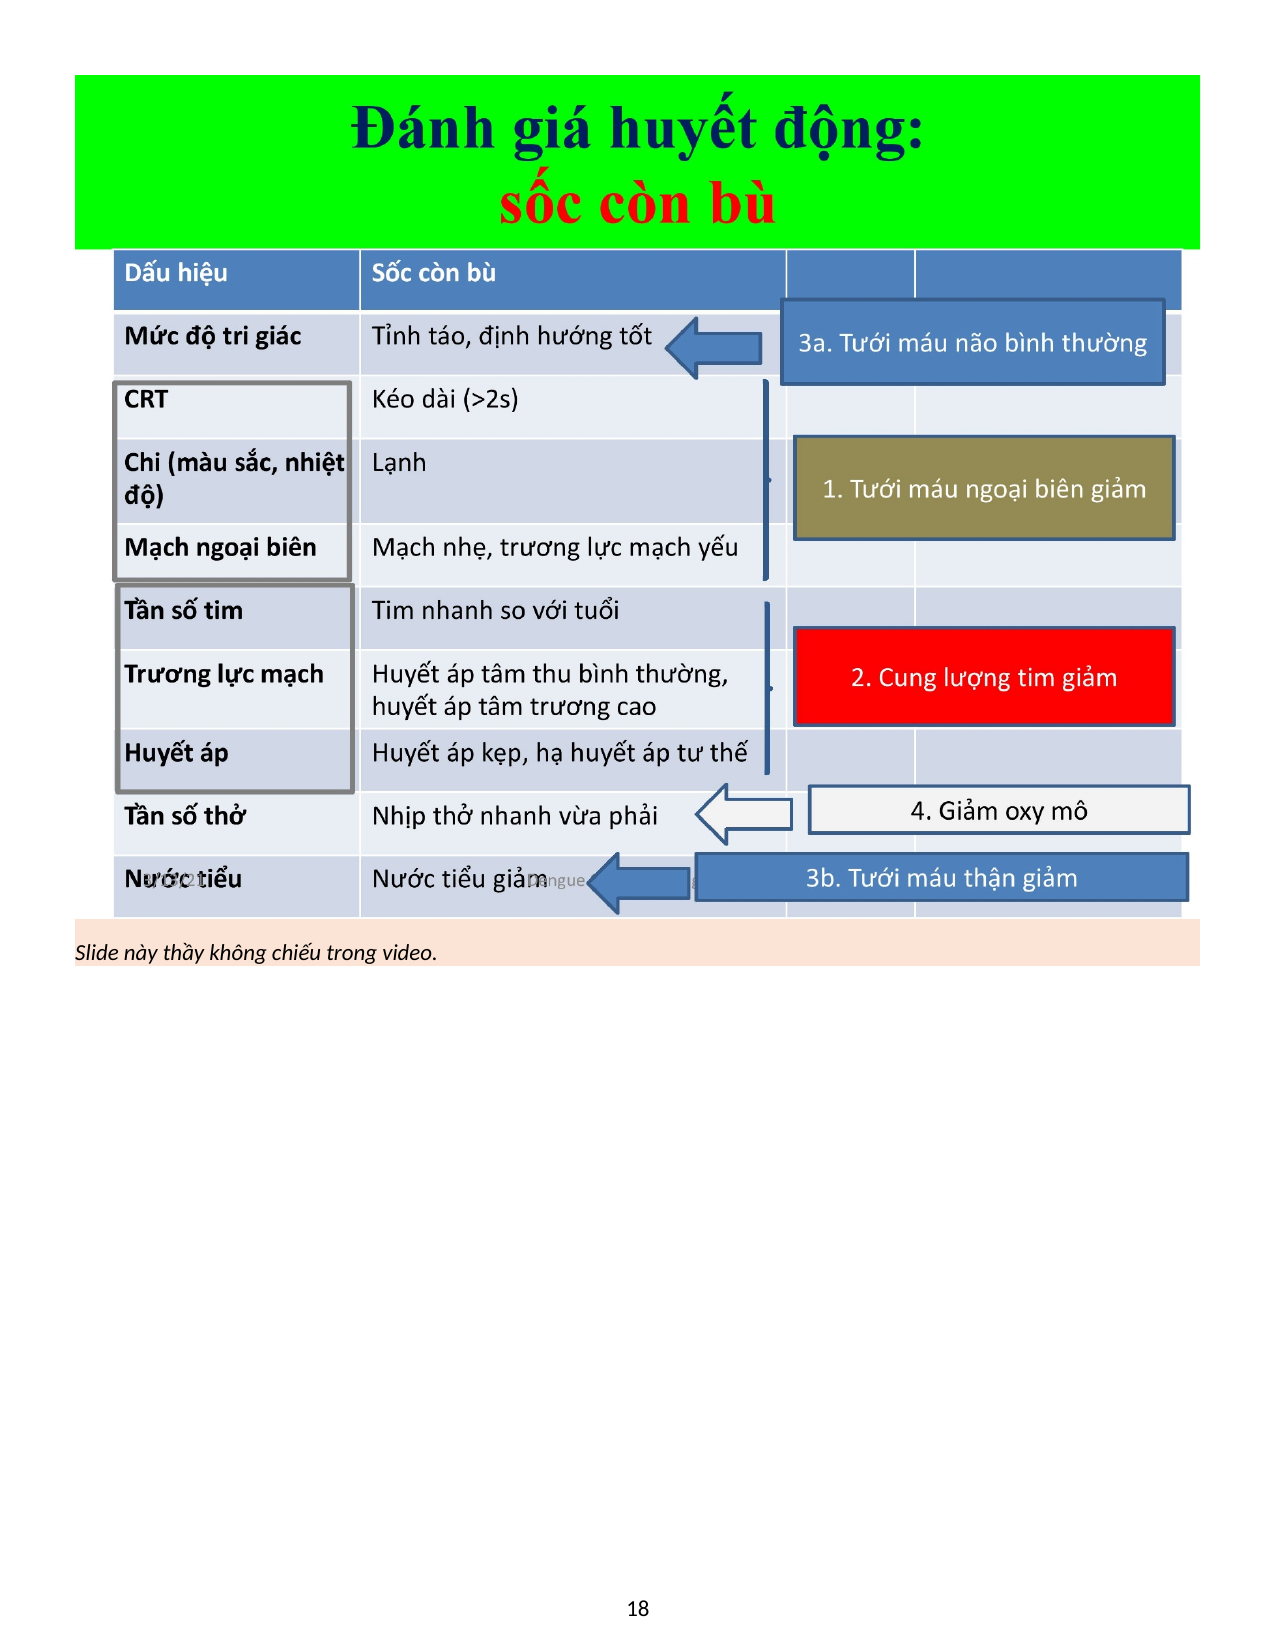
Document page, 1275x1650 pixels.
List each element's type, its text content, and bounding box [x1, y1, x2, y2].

picture [75, 75, 1200, 919]
text Slide này thầy không chiếu trong video. [75, 938, 1200, 966]
